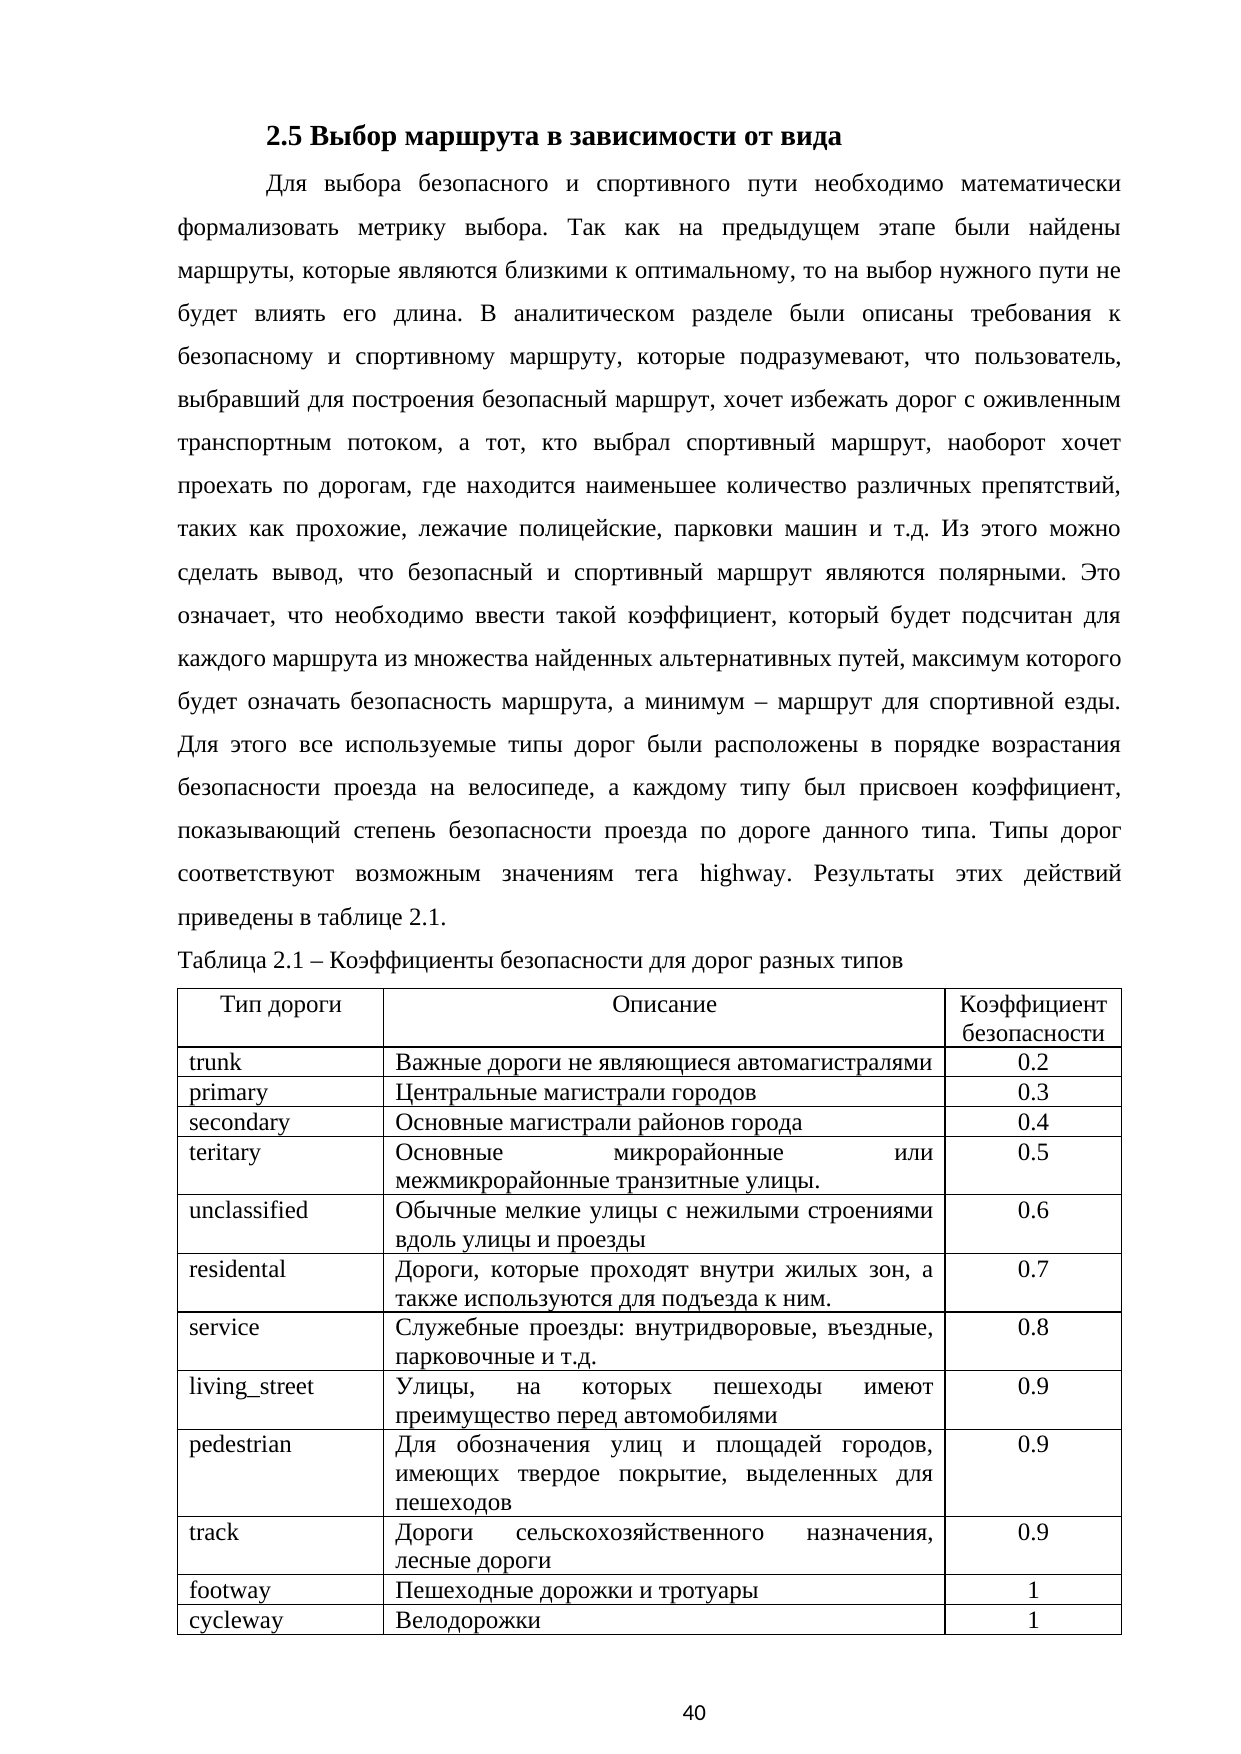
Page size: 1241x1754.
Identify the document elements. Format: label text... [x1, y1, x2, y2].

table_cell 0.9 [946, 1371, 1121, 1428]
table_cell 0.9 [946, 1517, 1121, 1574]
text Для выбора безопасного и спортивного пути необходимо математически формализовать метрику выбора. Так как на предыдущем этапе были найдены маршруты, которые являются близкими к оптимальному, то на выбор нужного пути не будет влиять его длина. В аналитическом разделе были описаны требования к безопасному и спортивному маршруту, которые подразумевают, что пользователь, выбравший для построения безопасный маршрут, хочет избежать дорог с оживленным транспортным потоком, а тот, кто выбрал спортивный маршрут, наоборот хочет проехать по дорогам, где находится наименьшее количество различных препятствий, таких как прохожие, лежачие полицейские, парковки машин и т.д. Из этого можно сделать вывод, что безопасный и спортивный маршрут являются полярными. Это означает, что необходимо ввести такой коэффициент, который будет подсчитан для каждого маршрута из множества найденных альтернативных путей, максимум которого будет означать безопасность маршрута, а минимум – маршрут для спортивной езды. Для этого все используемые типы дорог были расположены в порядке возрастания безопасности проезда на велосипеде, а каждому типу был присвоен коэффициент, показывающий степень безопасности проезда по дороге данного типа. Типы дорог соответствуют возможным значениям тега highway. Результаты этих действий приведены в таблице 2.1. [177, 168, 1122, 930]
table_cell Дороги, которые проходят внутри жилых зон, а также используются для подъезда к ним. [384, 1254, 944, 1311]
table_cell secondary [178, 1107, 383, 1136]
table_cell Пешеходные дорожки и тротуары [384, 1575, 944, 1604]
list Выбор маршрута в зависимости от вида [177, 118, 1122, 152]
table_cell 0.4 [946, 1107, 1121, 1136]
table_cell trunk [178, 1048, 383, 1076]
table_cell footway [178, 1575, 383, 1604]
table_cell primary [178, 1077, 383, 1106]
table_cell Для обозначения улиц и площадей городов, имеющих твердое покрытие, выделенных для пешеходов [384, 1430, 944, 1516]
table_cell 0.2 [946, 1048, 1121, 1076]
table_header Описание [384, 989, 944, 1046]
table_cell Центральные магистрали городов [384, 1077, 944, 1106]
table_cell 0.3 [946, 1077, 1121, 1106]
table_cell Служебные проезды: внутридворовые, въездные, парковочные и т.д. [384, 1313, 944, 1370]
table_cell service [178, 1313, 383, 1370]
table_cell 0.9 [946, 1430, 1121, 1516]
table_cell residental [178, 1254, 383, 1311]
table_cell 0.6 [946, 1195, 1121, 1253]
table_cell Велодорожки [384, 1605, 944, 1634]
table_cell Обычные мелкие улицы с нежилыми строениями вдоль улицы и проезды [384, 1195, 944, 1253]
table_cell track [178, 1517, 383, 1574]
table_header Коэффициент безопасности [946, 989, 1121, 1046]
table_cell Дороги сельскохозяйственного назначения, лесные дороги [384, 1517, 944, 1574]
table_cell 0.8 [946, 1313, 1121, 1370]
table_cell cycleway [178, 1605, 383, 1634]
table_cell pedestrian [178, 1430, 383, 1516]
table_cell 1 [946, 1605, 1121, 1634]
table_cell Основные микрорайонные или межмикрорайонные транзитные улицы. [384, 1137, 944, 1194]
table_cell unclassified [178, 1195, 383, 1253]
table_cell Улицы, на которых пешеходы имеют преимущество перед автомобилями [384, 1371, 944, 1428]
table_cell 0.7 [946, 1254, 1121, 1311]
table_cell 0.5 [946, 1137, 1121, 1194]
table_cell teritary [178, 1137, 383, 1194]
table_cell Важные дороги не являющиеся автомагистралями [384, 1048, 944, 1076]
table_cell Основные магистрали районов города [384, 1107, 944, 1136]
text Таблица 2.1 – Коэффициенты безопасности для дорог разных типов [177, 945, 1122, 973]
table_cell living_street [178, 1371, 383, 1428]
table_cell 1 [946, 1575, 1121, 1604]
table_header Тип дороги [178, 989, 383, 1046]
